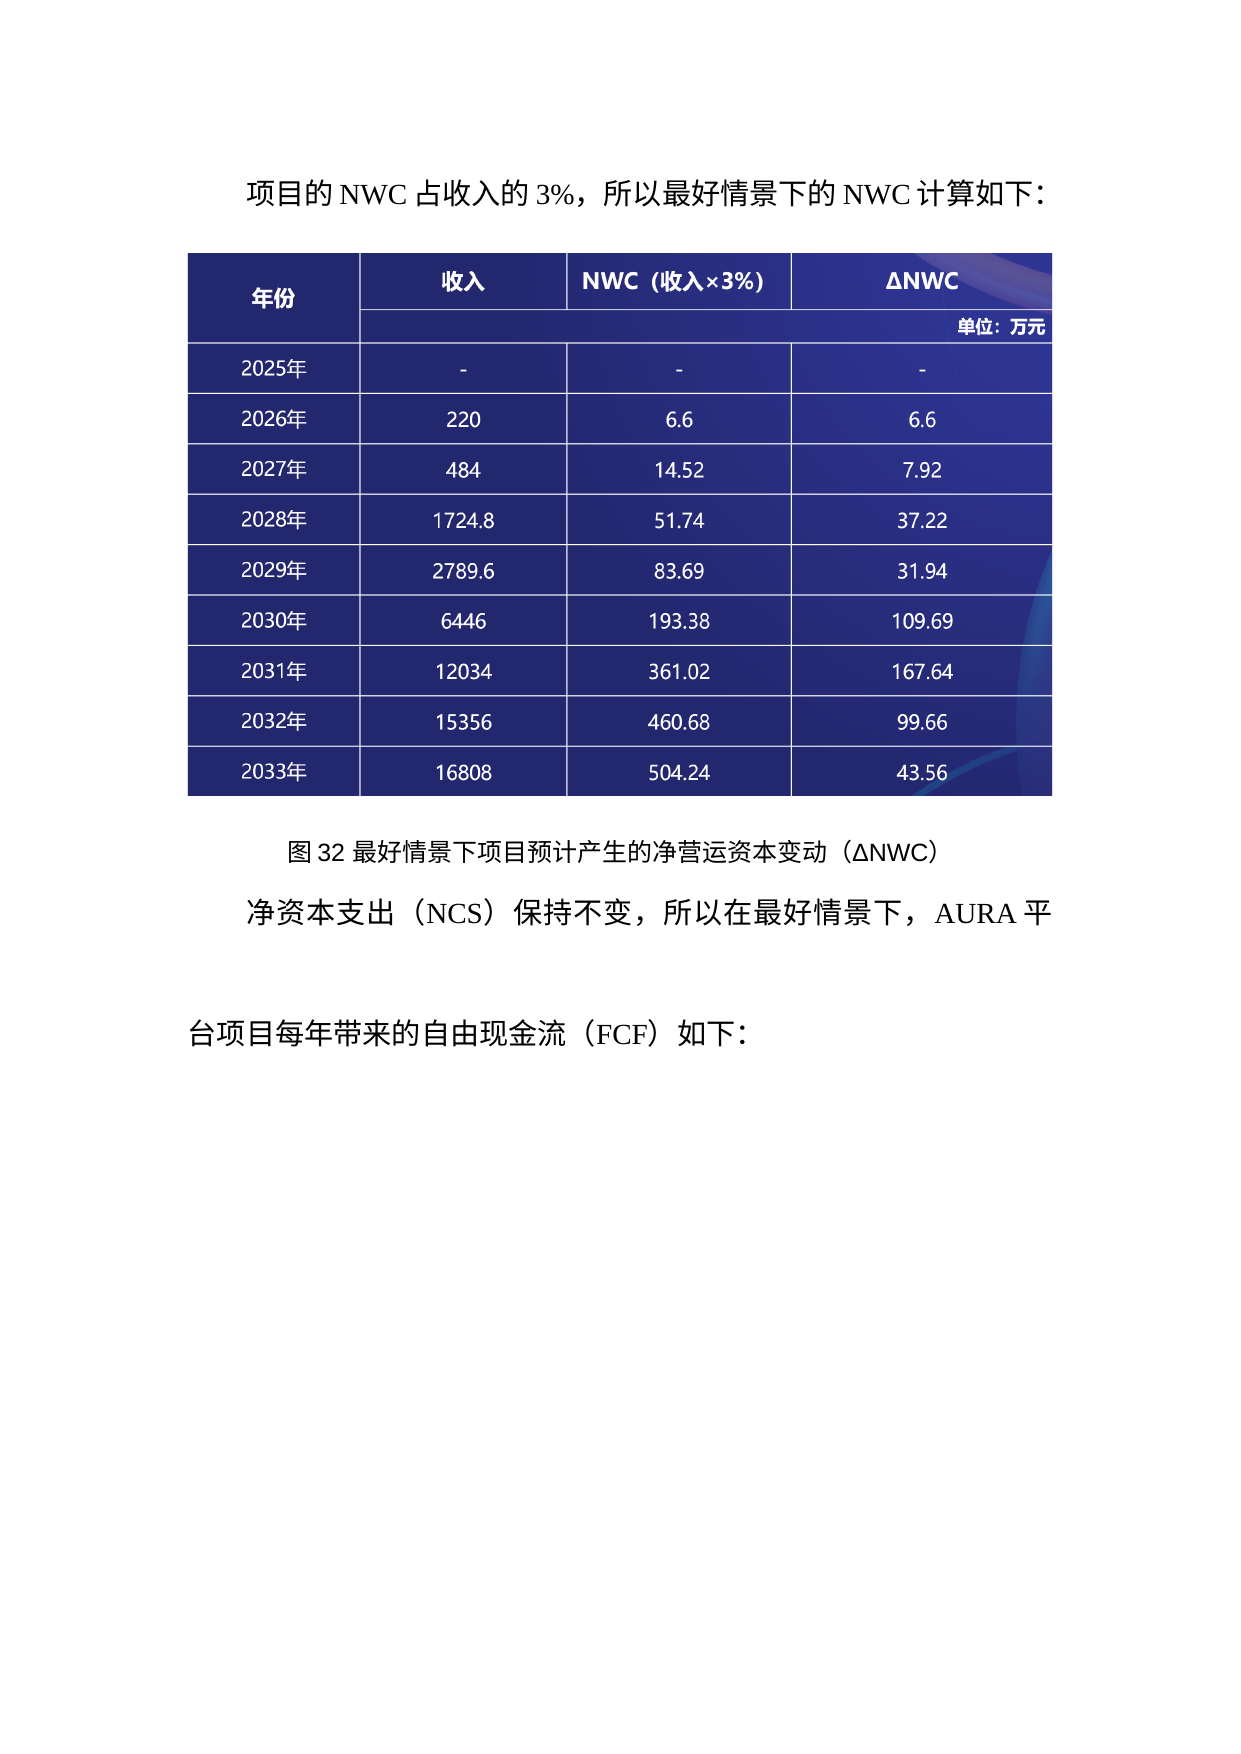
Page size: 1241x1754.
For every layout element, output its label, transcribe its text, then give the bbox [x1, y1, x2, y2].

text 图32 最好情景下项目预计产生的净营运资本变动（ΔNWC） [187, 830, 1053, 870]
text 项目的NWC占收入的3%，所以最好情景下的NWC计算如下： [187, 151, 1053, 232]
picture [187, 253, 1053, 796]
text 净资本支出（NCS）保持不变，所以在最好情景下，AURA平台项目每年带来的自由现金流（FCF）如下： [187, 870, 1053, 1072]
